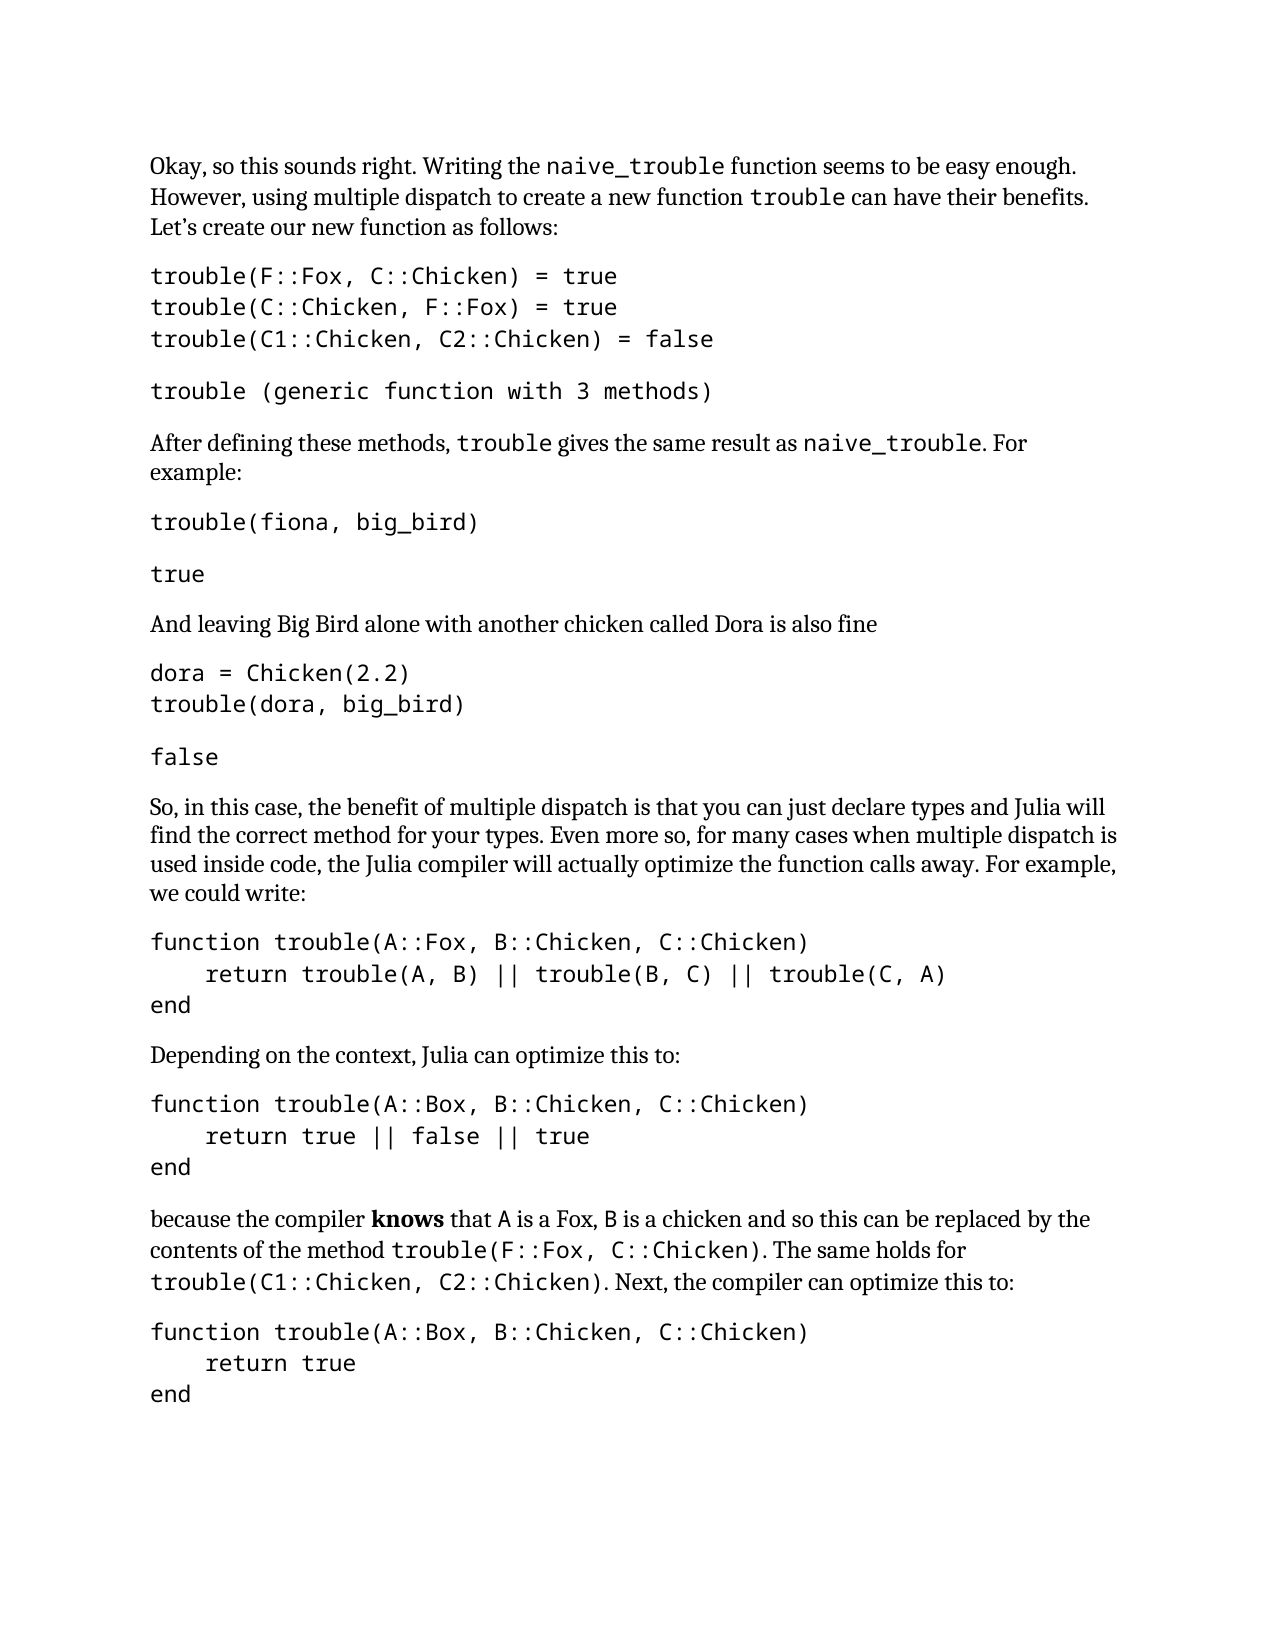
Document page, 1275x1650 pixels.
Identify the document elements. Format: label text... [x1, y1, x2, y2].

text function trouble(A::Box, B::Chicken, C::Chicken) return true end [150, 1315, 1125, 1409]
text trouble (generic function with 3 methods) [150, 374, 1125, 406]
text trouble(F::Fox, C::Chicken) = true trouble(C::Chicken, F::Fox) = true trouble(C1::Chicken, C2::Chicken) = false [150, 260, 1125, 354]
text false [150, 740, 1125, 772]
text function trouble(A::Fox, B::Chicken, C::Chicken) return trouble(A, B) || trouble(B, C) || trouble(C, A) end [150, 926, 1125, 1020]
text Depending on the context, Julia can optimize this to: [150, 1041, 1125, 1069]
text After defining these methods, trouble gives the same result as naive_trouble. For example: [150, 427, 1125, 487]
text Okay, so this sounds right. Writing the naive_trouble function seems to be easy enough. However, using multiple dispatch to create a new function trouble can have their benefits. Let’s create our new function as follows: [150, 150, 1125, 241]
text trouble(fiona, big_bird) [150, 505, 1125, 537]
text because the compiler knows that A is a Fox, B is a chicken and so this can be replaced by the contents of the method trouble(F::Fox, C::Chicken). The same holds for trouble(C1::Chicken, C2::Chicken). Next, the compiler can optimize this to: [150, 1203, 1125, 1297]
text And leaving Big Bird alone with another chicken called Dora is also fine [150, 609, 1125, 638]
text So, in this case, the benefit of multiple dispatch is that you can just declare types and Julia will find the correct method for your types. Even more so, for many cases when multiple dispatch is used inside code, the Julia compiler will actually optimize the function calls away. For example, we could write: [150, 792, 1125, 907]
text dora = Chicken(2.2) trouble(dora, big_bird) [150, 657, 1125, 719]
text true [150, 557, 1125, 589]
text function trouble(A::Box, B::Chicken, C::Chicken) return true || false || true end [150, 1088, 1125, 1182]
